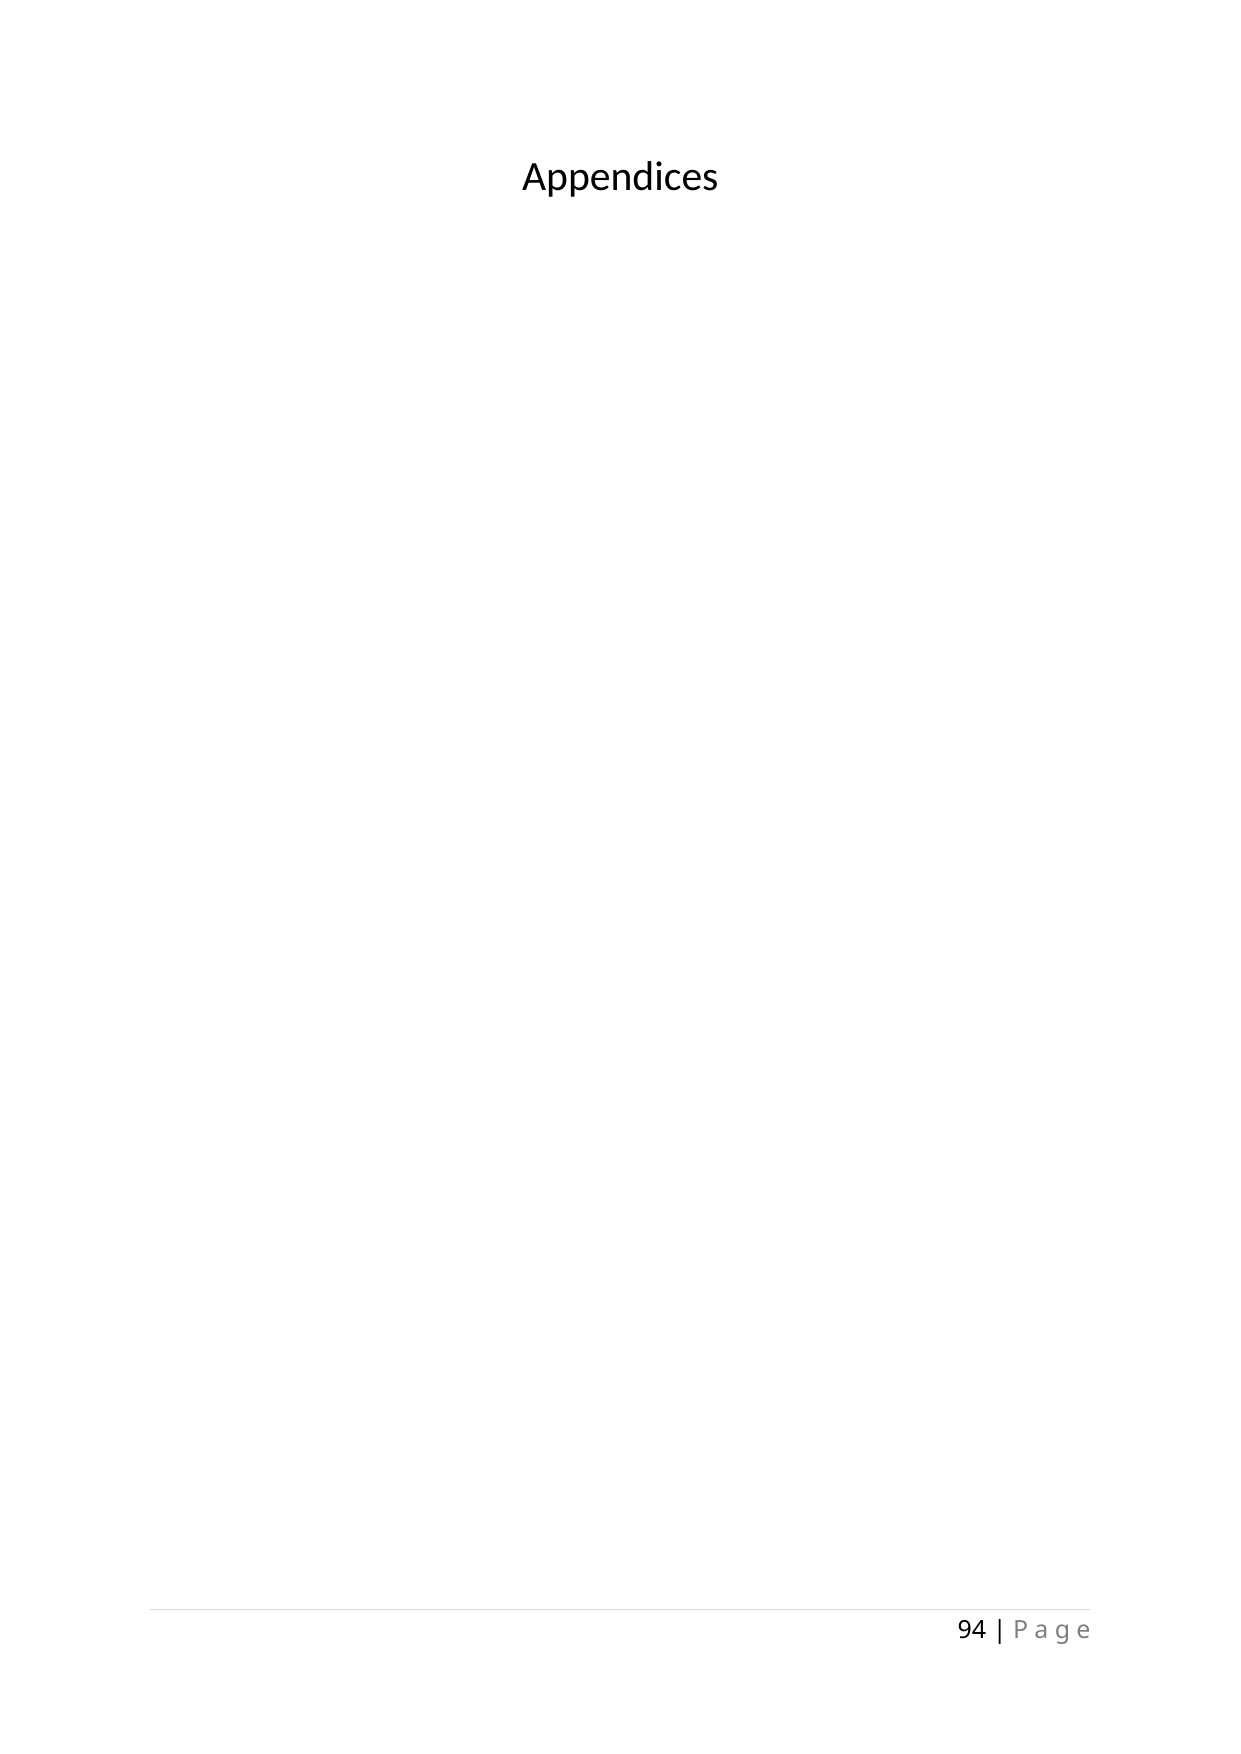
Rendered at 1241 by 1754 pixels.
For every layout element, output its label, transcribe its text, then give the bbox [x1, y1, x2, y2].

subtitle Appendices [150, 150, 1090, 201]
